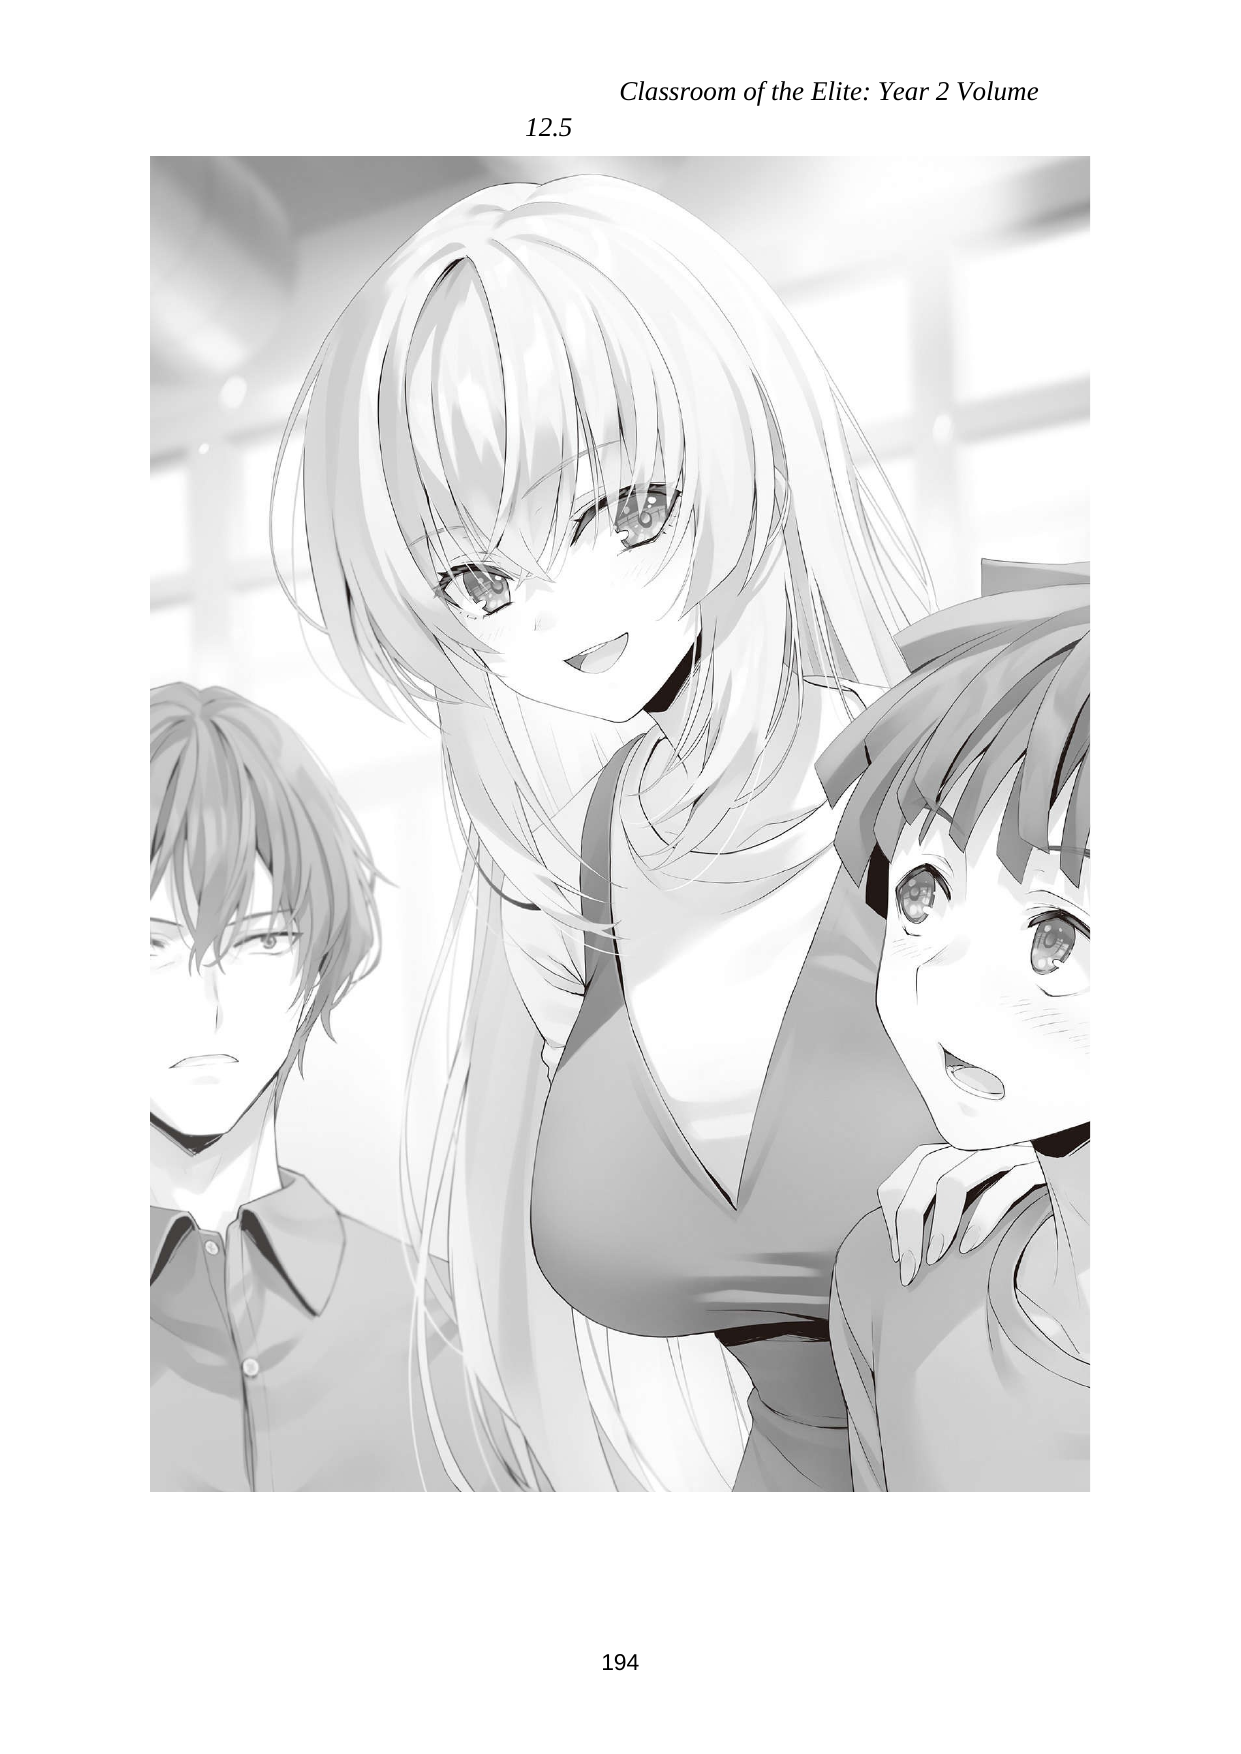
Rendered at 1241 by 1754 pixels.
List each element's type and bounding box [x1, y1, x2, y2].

picture [150, 156, 1091, 1492]
